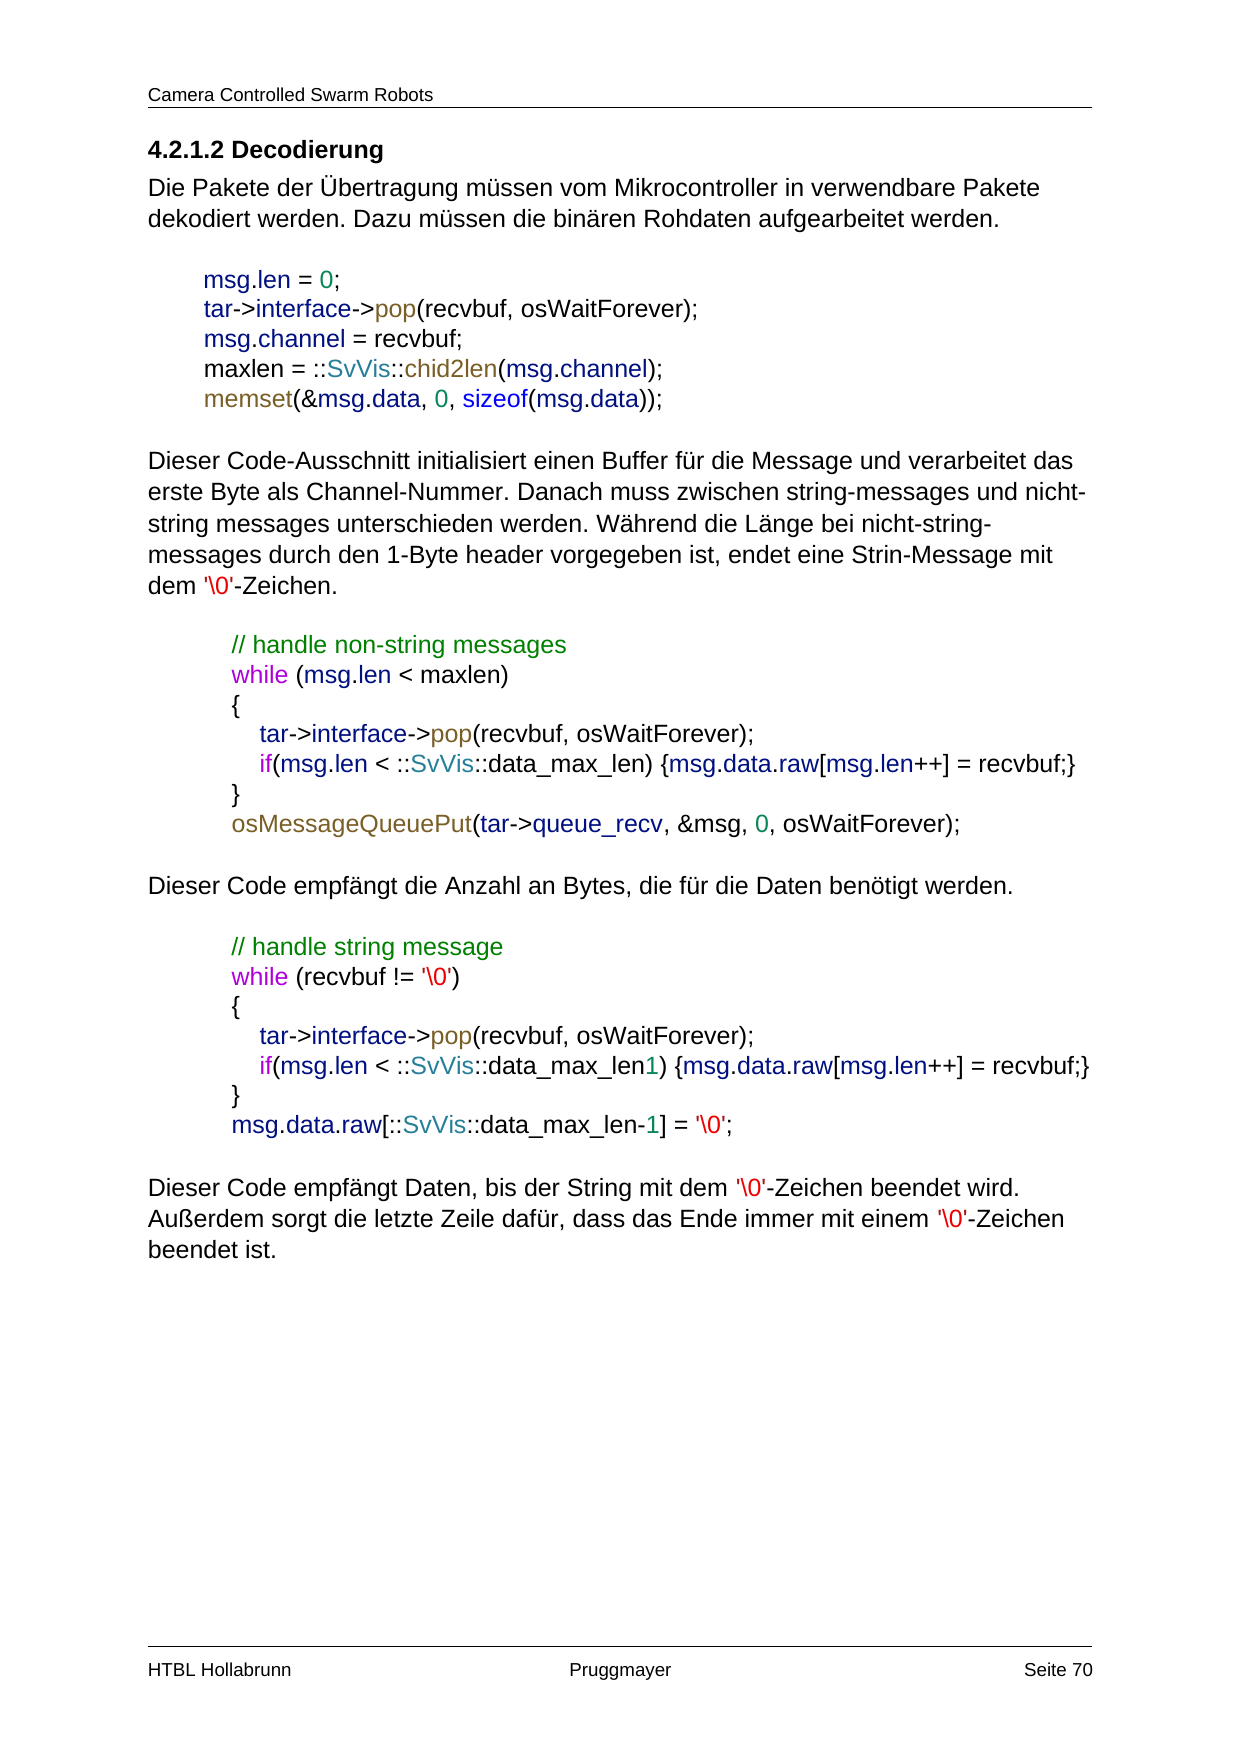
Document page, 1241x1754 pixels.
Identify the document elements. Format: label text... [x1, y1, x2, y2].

text // handle string message [148, 931, 1092, 961]
text while (msg.len < maxlen) [148, 659, 1092, 689]
text Dieser Code empfängt die Anzahl an Bytes, die für die Daten benötigt werden. [148, 868, 1092, 900]
text // handle non-string messages [148, 629, 1092, 659]
text } [148, 778, 1092, 808]
text Die Pakete der Übertragung müssen vom Mikrocontroller in verwendbare Pakete dekodiert werden. Dazu müssen die binären Rohdaten aufgearbeitet werden. [148, 170, 1092, 233]
text } [148, 1079, 1092, 1109]
text tar->interface->pop(recvbuf, osWaitForever); [148, 718, 1092, 748]
text tar->interface->pop(recvbuf, osWaitForever); [148, 293, 1092, 323]
text Dieser Code empfängt Daten, bis der String mit dem '\0'-Zeichen beendet wird. Außerdem sorgt die letzte Zeile dafür, dass das Ende immer mit einem '\0'-Zeichen beendet ist. [148, 1170, 1092, 1264]
text if(msg.len < ::SvVis::data_max_len1) {msg.data.raw[msg.len++] = recvbuf;} [148, 1050, 1092, 1079]
text Dieser Code-Ausschnitt initialisiert einen Buffer für die Message und verarbeitet das erste Byte als Channel-Nummer. Danach muss zwischen string-messages und nicht-string messages unterschieden werden. Während die Länge bei nicht-string-messages durch den 1-Byte header vorgegeben ist, endet eine Strin-Message mit dem '\0'-Zeichen. [148, 443, 1092, 600]
text memset(&msg.data, 0, sizeof(msg.data)); [148, 383, 1092, 412]
text maxlen = ::SvVis::chid2len(msg.channel); [148, 353, 1092, 383]
subtitle Decodierung [148, 133, 1092, 164]
text while (recvbuf != '\0') [148, 961, 1092, 990]
text msg.len = 0; [148, 264, 1092, 293]
text msg.channel = recvbuf; [148, 323, 1092, 353]
text osMessageQueuePut(tar->queue_recv, &msg, 0, osWaitForever); [148, 808, 1092, 837]
text if(msg.len < ::SvVis::data_max_len) {msg.data.raw[msg.len++] = recvbuf;} [148, 748, 1092, 778]
text { [148, 990, 1092, 1020]
text msg.data.raw[::SvVis::data_max_len-1] = '\0'; [148, 1109, 1092, 1139]
text { [148, 689, 1092, 718]
text tar->interface->pop(recvbuf, osWaitForever); [148, 1020, 1092, 1050]
